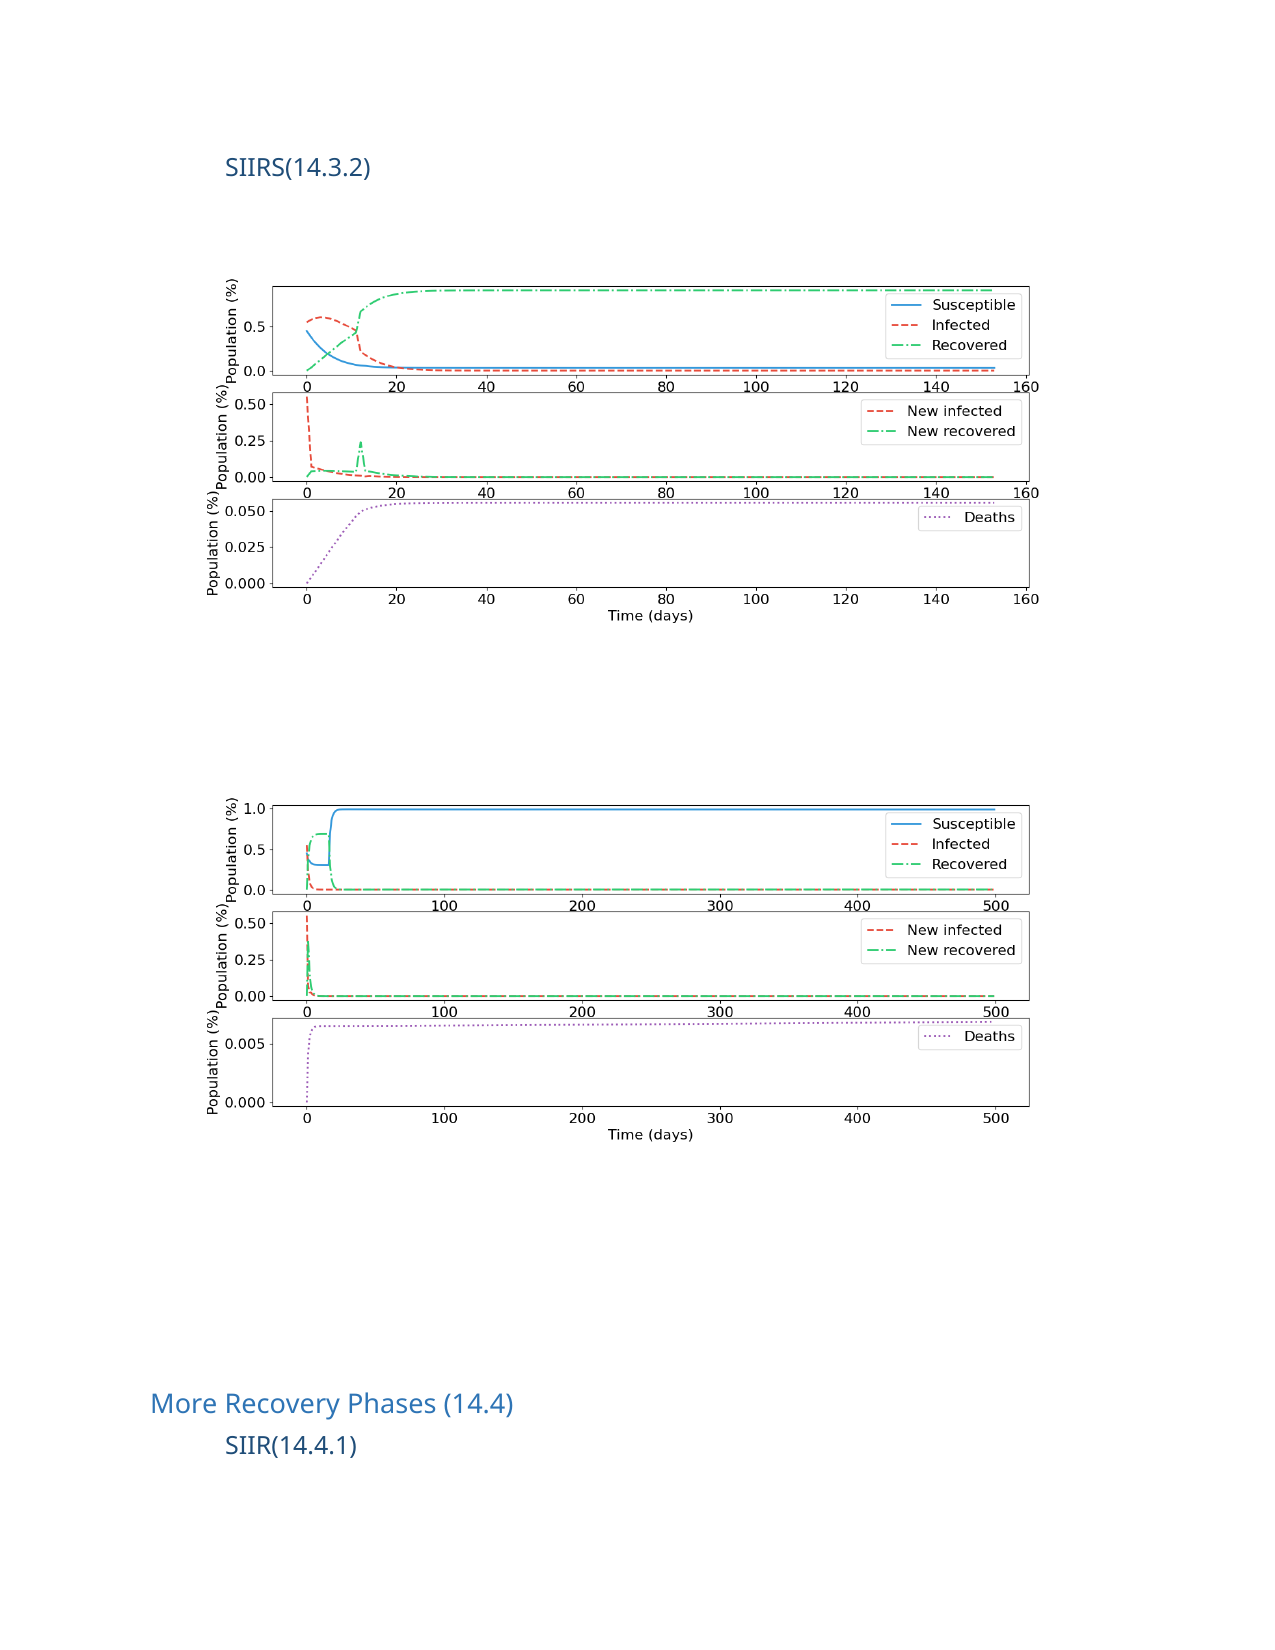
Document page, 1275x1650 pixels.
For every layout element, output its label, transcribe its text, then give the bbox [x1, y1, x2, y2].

picture [150, 758, 1125, 1149]
subtitle More Recovery Phases (14.4) [150, 1384, 1125, 1421]
subtitle SIIRS(14.3.2) [150, 150, 1125, 184]
subtitle SIIR(14.4.1) [150, 1428, 1125, 1462]
picture [150, 239, 1125, 630]
